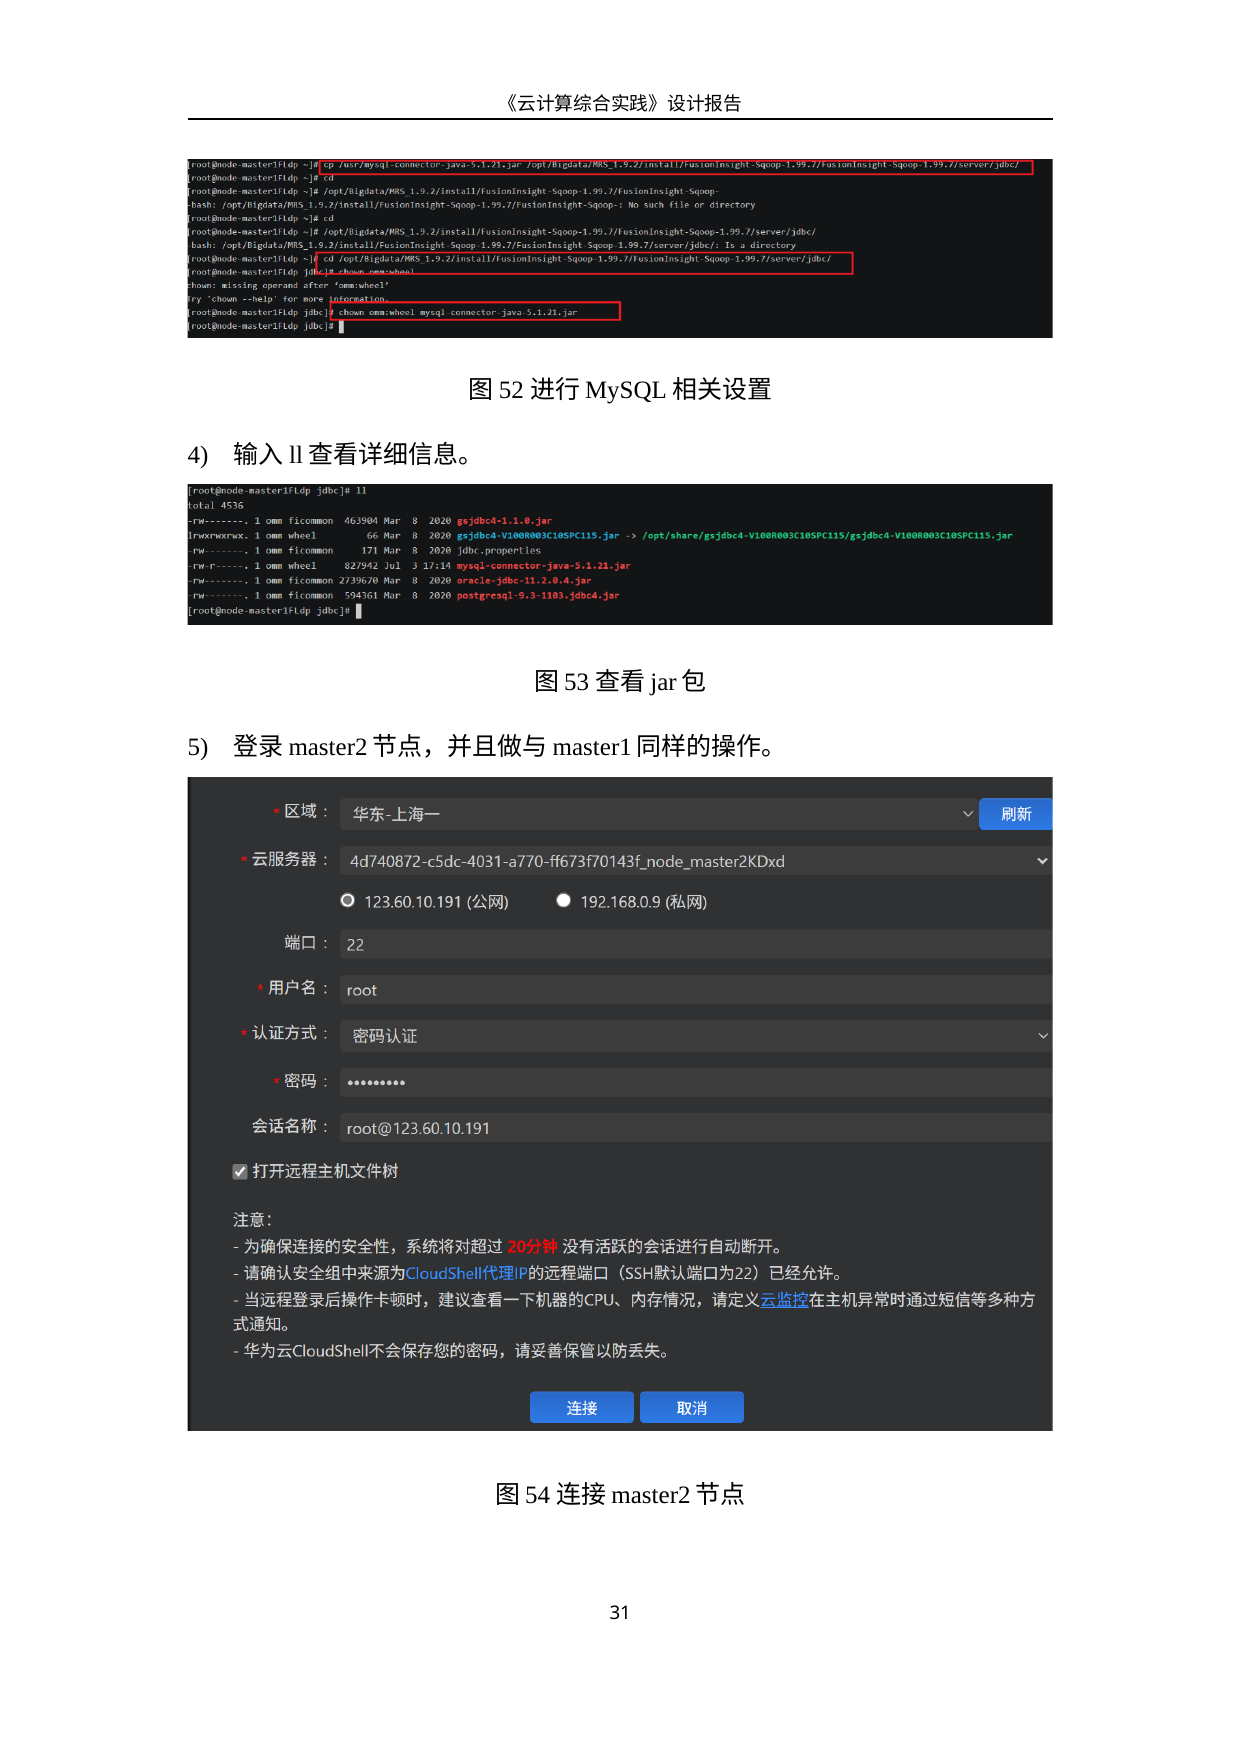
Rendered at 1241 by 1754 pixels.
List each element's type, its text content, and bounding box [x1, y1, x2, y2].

picture [187, 159, 1053, 338]
list 输入 ll查看详细信息。 [187, 420, 1053, 484]
picture [187, 777, 1053, 1431]
text 图54 连接master2节点 [187, 1460, 1053, 1525]
text 图53 查看jar包 [187, 647, 1053, 712]
picture [187, 484, 1053, 625]
list 登录master2节点，并且做与master1同样的操作。 [187, 712, 1053, 777]
text 图52 进行MySQL相关设置 [187, 355, 1053, 420]
